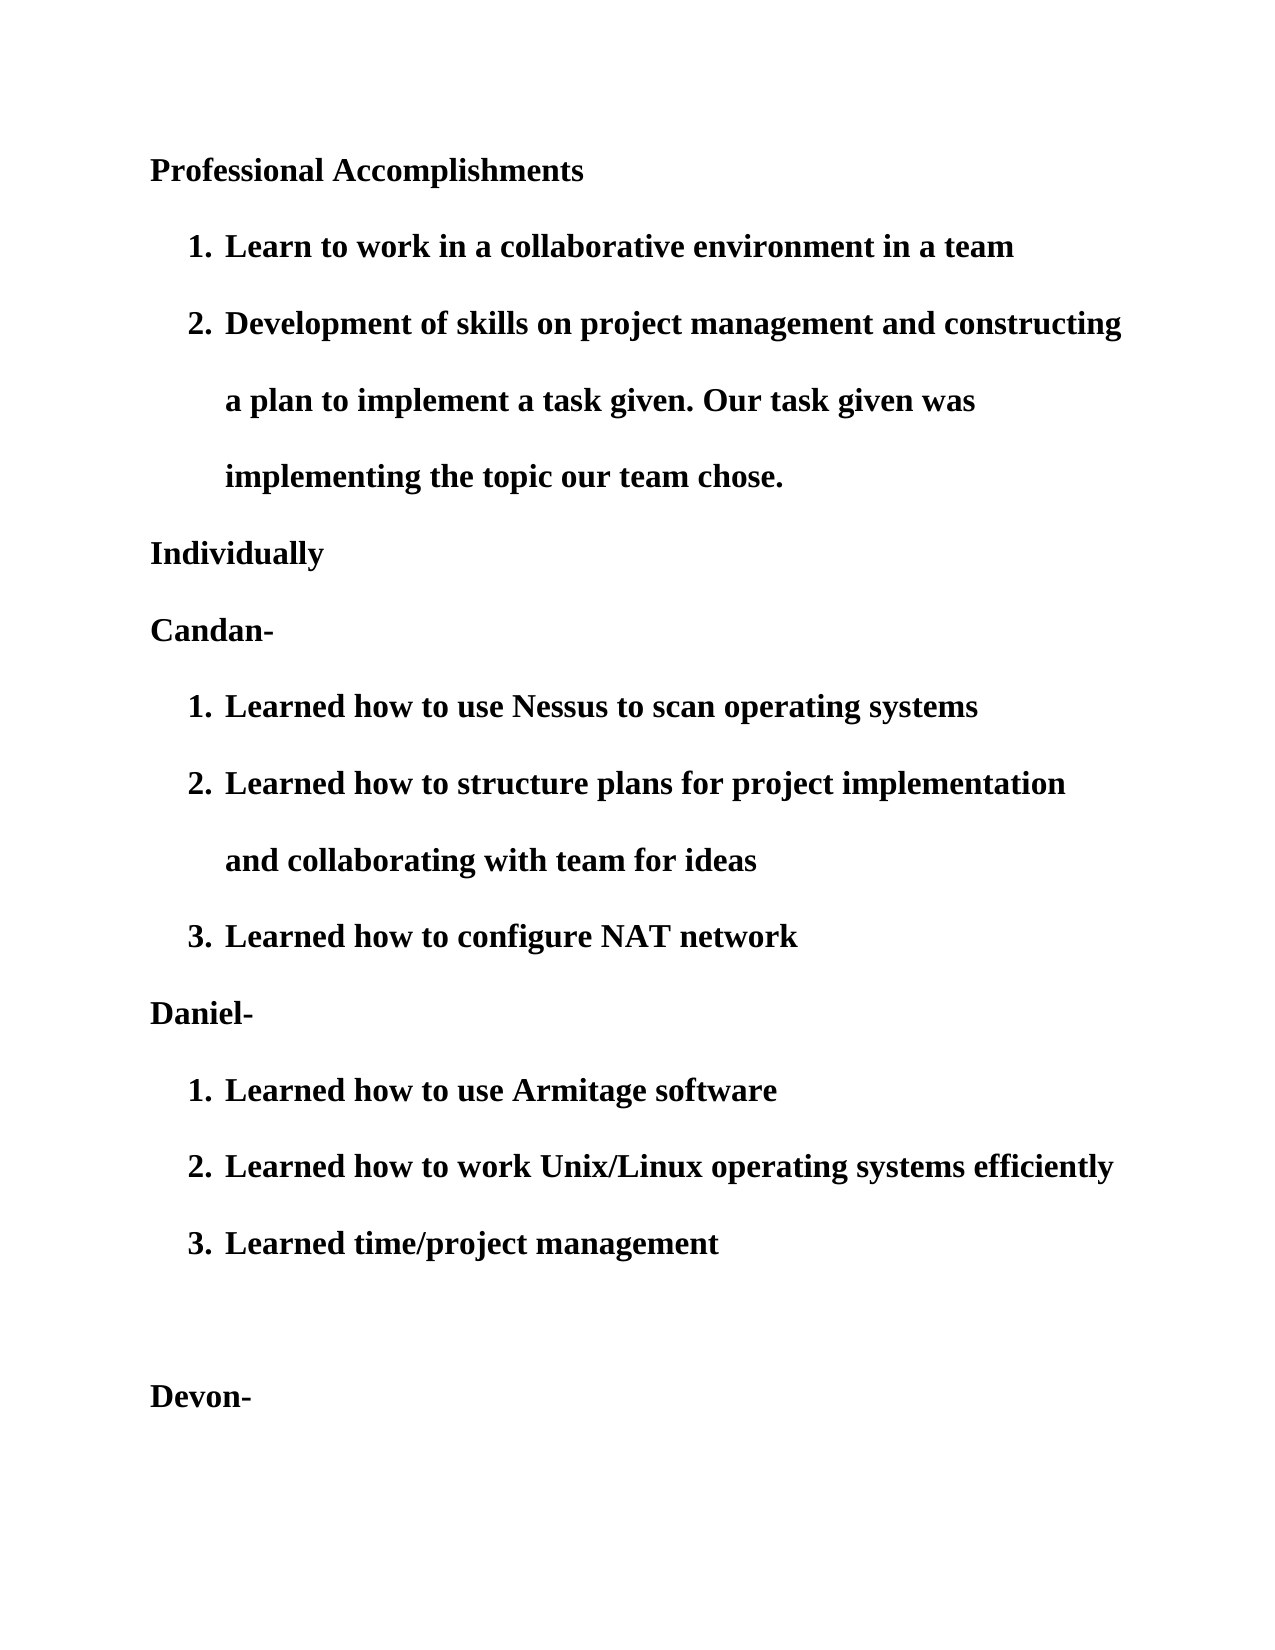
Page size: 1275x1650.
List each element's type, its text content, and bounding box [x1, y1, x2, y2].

text Daniel- [150, 993, 1125, 1032]
list Learned how to use Nessus to scan operating systems [187, 687, 1125, 725]
list Learned how to structure plans for project implementation and collaborating with team for ideas [187, 763, 1125, 878]
text Individually [150, 533, 1125, 572]
list Learned how to configure NAT network [187, 917, 1125, 955]
text Devon- [150, 1377, 1125, 1415]
text Candan- [150, 610, 1125, 648]
list Learned time/project management [187, 1223, 1125, 1262]
list Learned how to use Armitage software [187, 1070, 1125, 1108]
list Development of skills on project management and constructing a plan to implement a task given. Our task given was implementing the topic our team chose. [187, 303, 1125, 495]
list Learn to work in a collaborative environment in a team [187, 227, 1125, 265]
text Professional Accomplishments [150, 150, 1125, 188]
list Learned how to work Unix/Linux operating systems efficiently [187, 1147, 1125, 1185]
